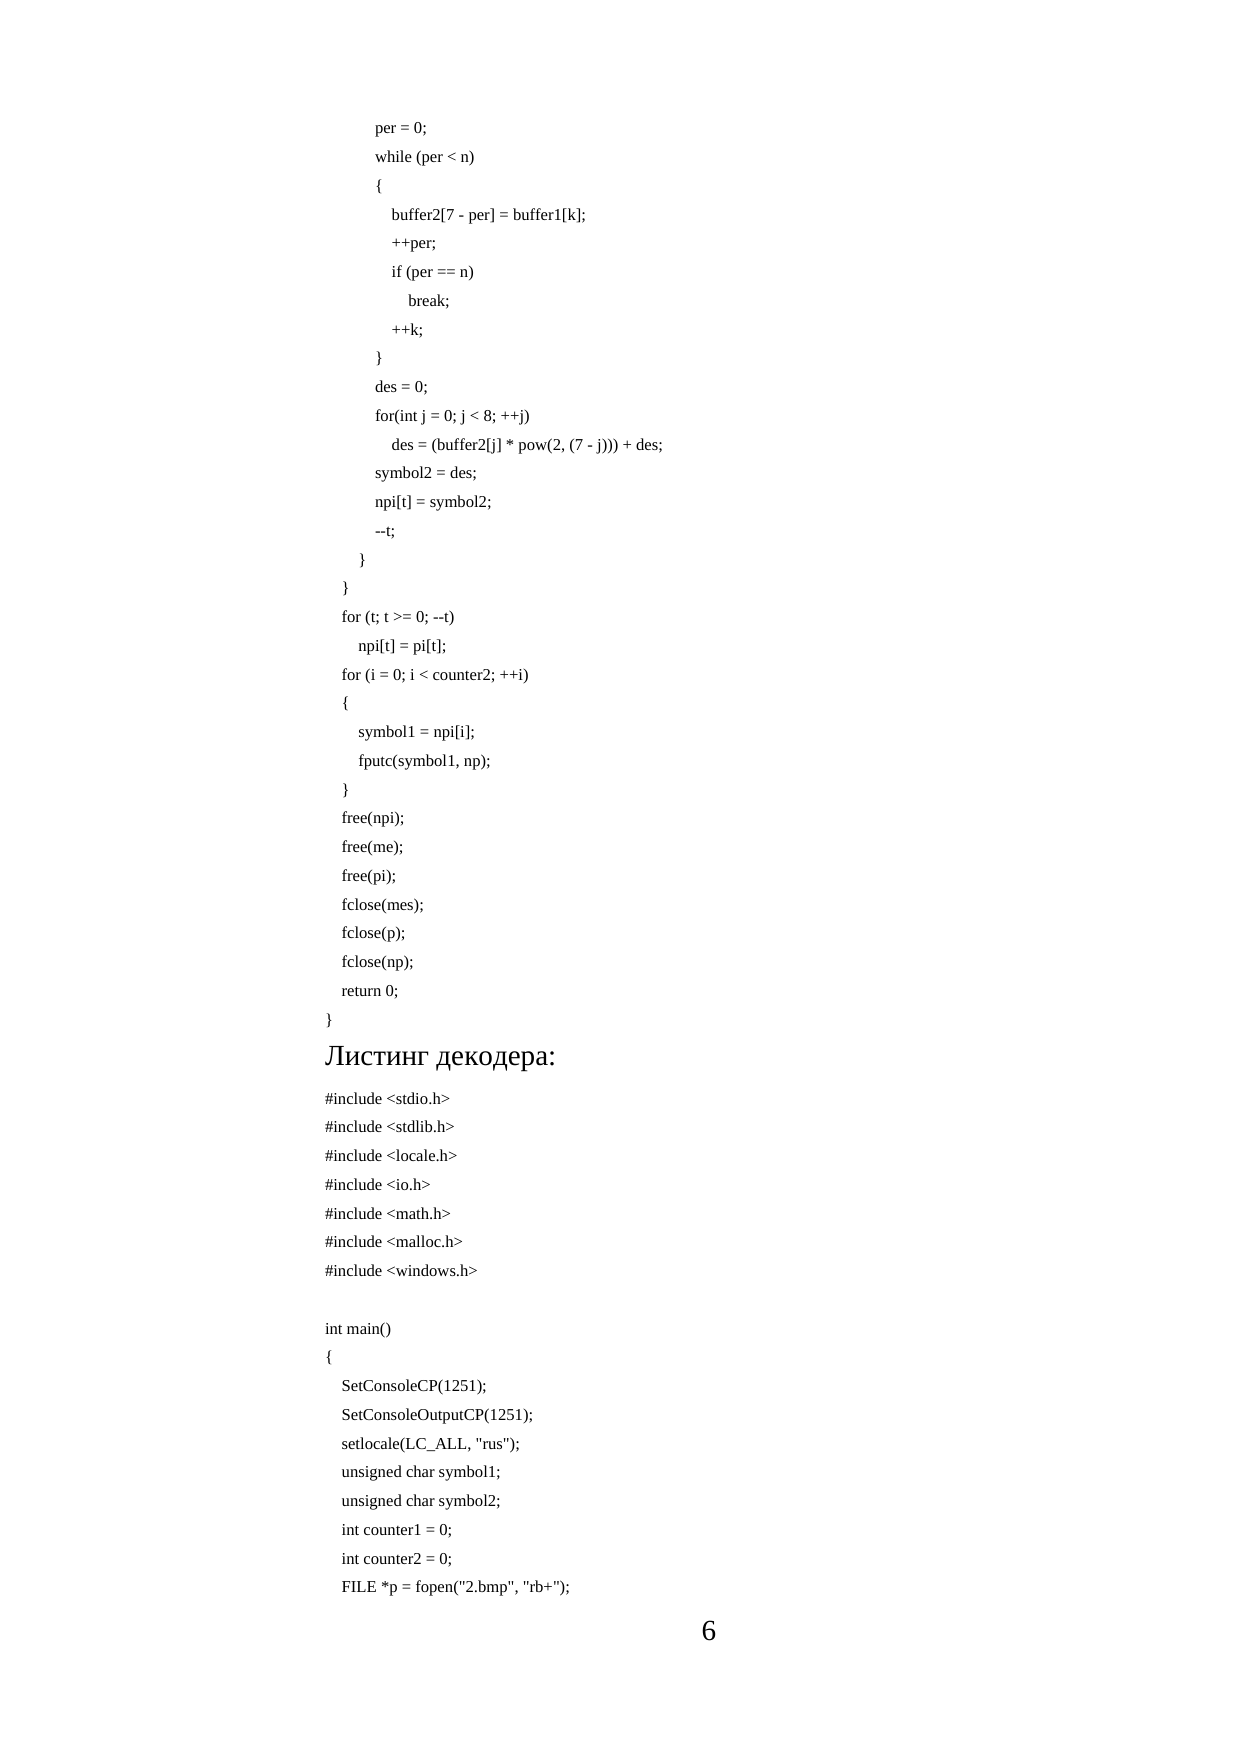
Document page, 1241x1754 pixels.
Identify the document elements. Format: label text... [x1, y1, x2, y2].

list symbol1 = npi[i]; [290, 722, 1152, 741]
list ++k; [290, 319, 1152, 338]
list { [290, 176, 1152, 195]
list fclose(p); [290, 923, 1152, 942]
list symbol2 = des; [290, 463, 1152, 482]
list for(int j = 0; j < 8; ++j) [290, 406, 1152, 425]
list FILE *p = fopen("2.bmp", "rb+"); [290, 1577, 1152, 1596]
list setlocale(LC_ALL, "rus"); [290, 1433, 1152, 1453]
list int counter1 = 0; [290, 1520, 1152, 1539]
list } [290, 1009, 1152, 1028]
list #include <math.h> [290, 1203, 1152, 1223]
list des = 0; [290, 377, 1152, 396]
list #include <malloc.h> [290, 1232, 1152, 1251]
list #include <windows.h> [290, 1261, 1152, 1280]
list ++per; [290, 233, 1152, 252]
list { [290, 1347, 1152, 1366]
list free(npi); [290, 808, 1152, 827]
list if (per == n) [290, 262, 1152, 281]
list for (i = 0; i < counter2; ++i) [290, 664, 1152, 683]
list } [290, 549, 1152, 568]
list #include <locale.h> [290, 1146, 1152, 1165]
list fputc(symbol1, np); [290, 751, 1152, 770]
list unsigned char symbol2; [290, 1491, 1152, 1510]
list break; [290, 291, 1152, 310]
list #include <stdio.h> [290, 1088, 1152, 1108]
list } [290, 348, 1152, 367]
list for (t; t >= 0; --t) [290, 607, 1152, 626]
list free(pi); [290, 866, 1152, 885]
list fclose(np); [290, 952, 1152, 971]
list #include <stdlib.h> [290, 1117, 1152, 1136]
list per = 0; [290, 118, 1152, 137]
list fclose(mes); [290, 894, 1152, 913]
list unsigned char symbol1; [290, 1462, 1152, 1481]
list Листинг декодера: [290, 1038, 1152, 1072]
list SetConsoleOutputCP(1251); [290, 1405, 1152, 1424]
list SetConsoleCP(1251); [290, 1376, 1152, 1395]
list #include <io.h> [290, 1175, 1152, 1194]
list } [290, 779, 1152, 798]
list --t; [290, 521, 1152, 540]
list } [290, 578, 1152, 597]
list npi[t] = pi[t]; [290, 636, 1152, 655]
list int counter2 = 0; [290, 1548, 1152, 1568]
list buffer2[7 - per] = buffer1[k]; [290, 204, 1152, 223]
list npi[t] = symbol2; [290, 492, 1152, 511]
list free(me); [290, 837, 1152, 856]
list while (per < n) [290, 147, 1152, 166]
list des = (buffer2[j] * pow(2, (7 - j))) + des; [290, 434, 1152, 453]
list { [290, 693, 1152, 712]
list int main() [290, 1318, 1152, 1338]
list return 0; [290, 981, 1152, 1000]
